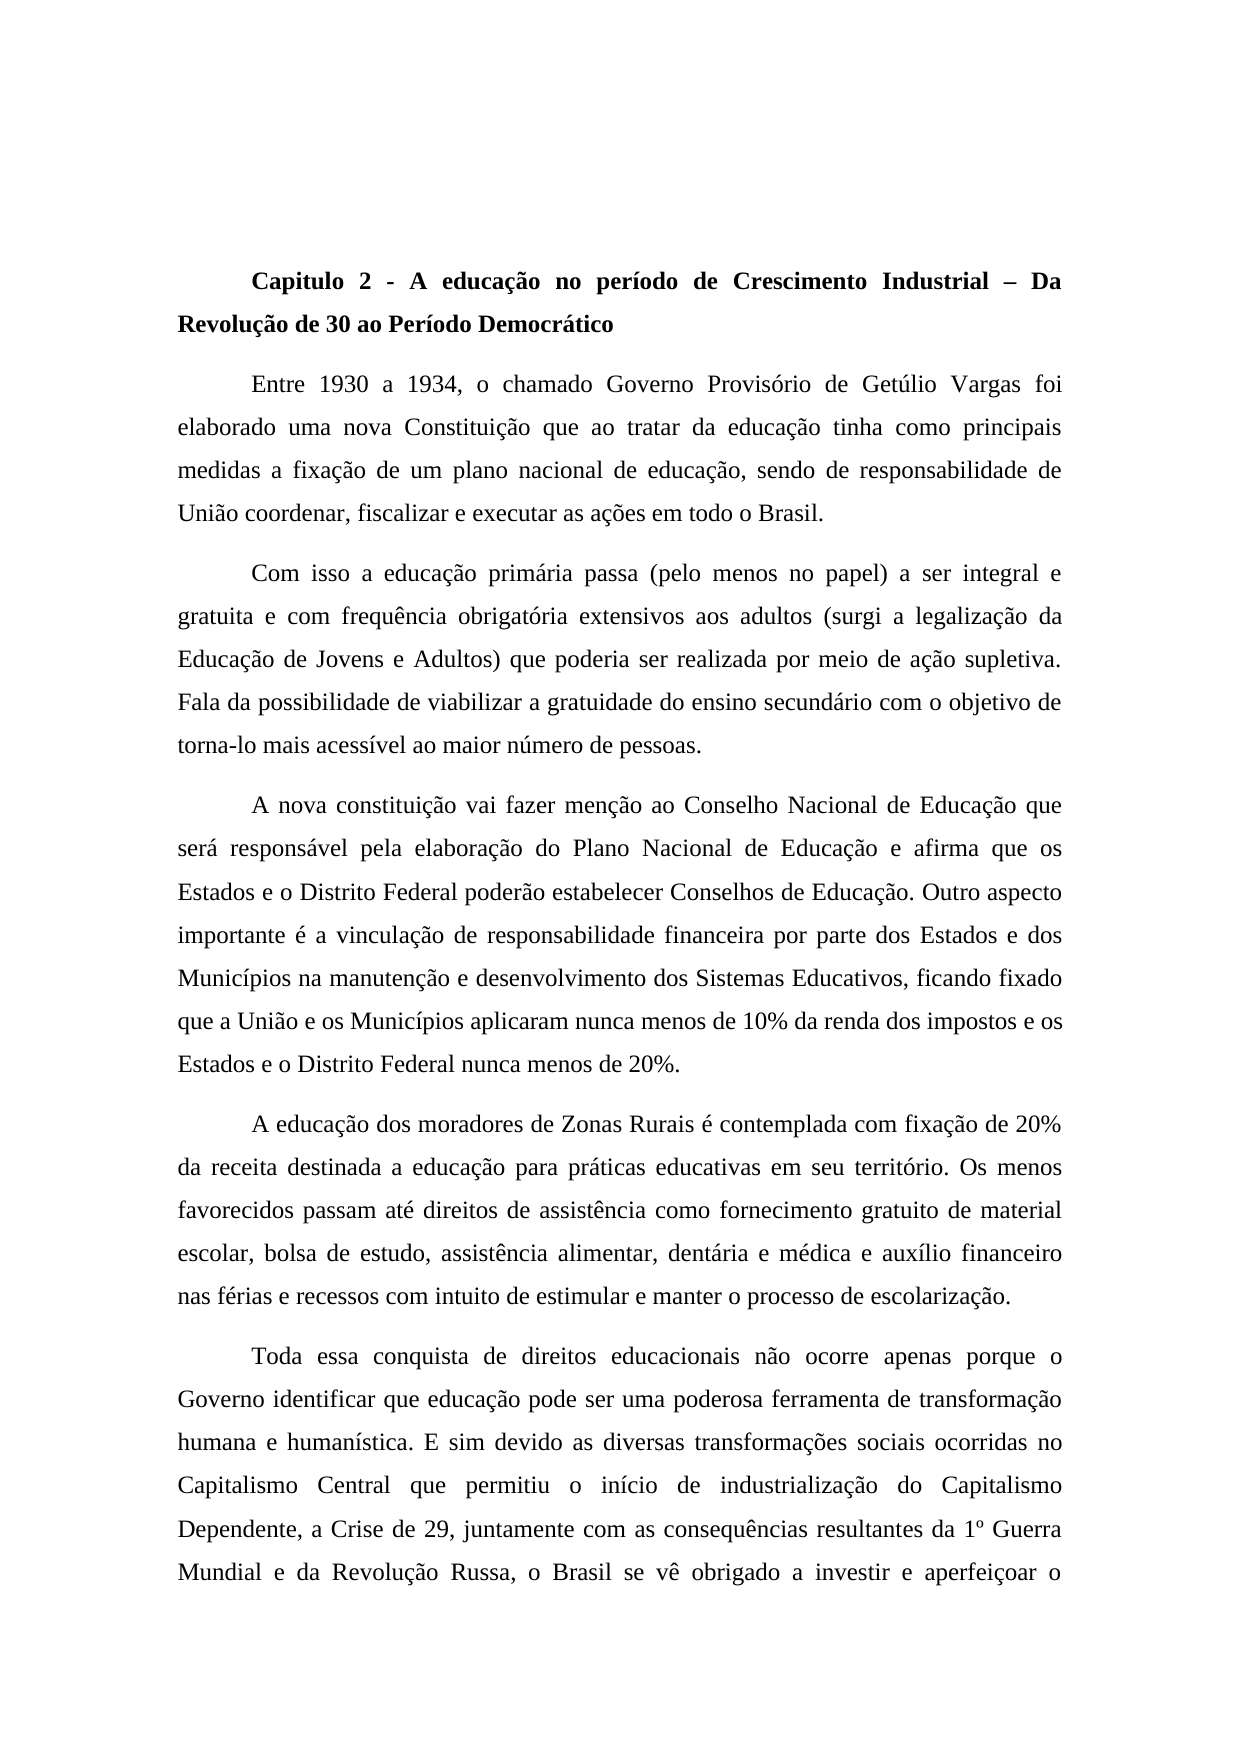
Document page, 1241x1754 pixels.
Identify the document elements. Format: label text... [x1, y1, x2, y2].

text Capitulo 2 - A educação no período de Crescimento Industrial – Da Revolução de 30 ao Período Democrático [177, 266, 1063, 338]
text A educação dos moradores de Zonas Rurais é contemplada com fixação de 20% da receita destinada a educação para práticas educativas em seu território. Os menos favorecidos passam até direitos de assistência como fornecimento gratuito de material escolar, bolsa de estudo, assistência alimentar, dentária e médica e auxílio financeiro nas férias e recessos com intuito de estimular e manter o processo de escolarização. [177, 1109, 1063, 1310]
text Entre 1930 a 1934, o chamado Governo Provisório de Getúlio Vargas foi elaborado uma nova Constituição que ao tratar da educação tinha como principais medidas a fixação de um plano nacional de educação, sendo de responsabilidade de União coordenar, fiscalizar e executar as ações em todo o Brasil. [177, 369, 1063, 527]
text Com isso a educação primária passa (pelo menos no papel) a ser integral e gratuita e com frequência obrigatória extensivos aos adultos (surgi a legalização da Educação de Jovens e Adultos) que poderia ser realizada por meio de ação supletiva. Fala da possibilidade de viabilizar a gratuidade do ensino secundário com o objetivo de torna-lo mais acessível ao maior número de pessoas. [177, 558, 1063, 759]
text A nova constituição vai fazer menção ao Conselho Nacional de Educação que será responsável pela elaboração do Plano Nacional de Educação e afirma que os Estados e o Distrito Federal poderão estabelecer Conselhos de Educação. Outro aspecto importante é a vinculação de responsabilidade financeira por parte dos Estados e dos Municípios na manutenção e desenvolvimento dos Sistemas Educativos, ficando fixado que a União e os Municípios aplicaram nunca menos de 10% da renda dos impostos e os Estados e o Distrito Federal nunca menos de 20%. [177, 790, 1063, 1078]
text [177, 1341, 1063, 1586]
